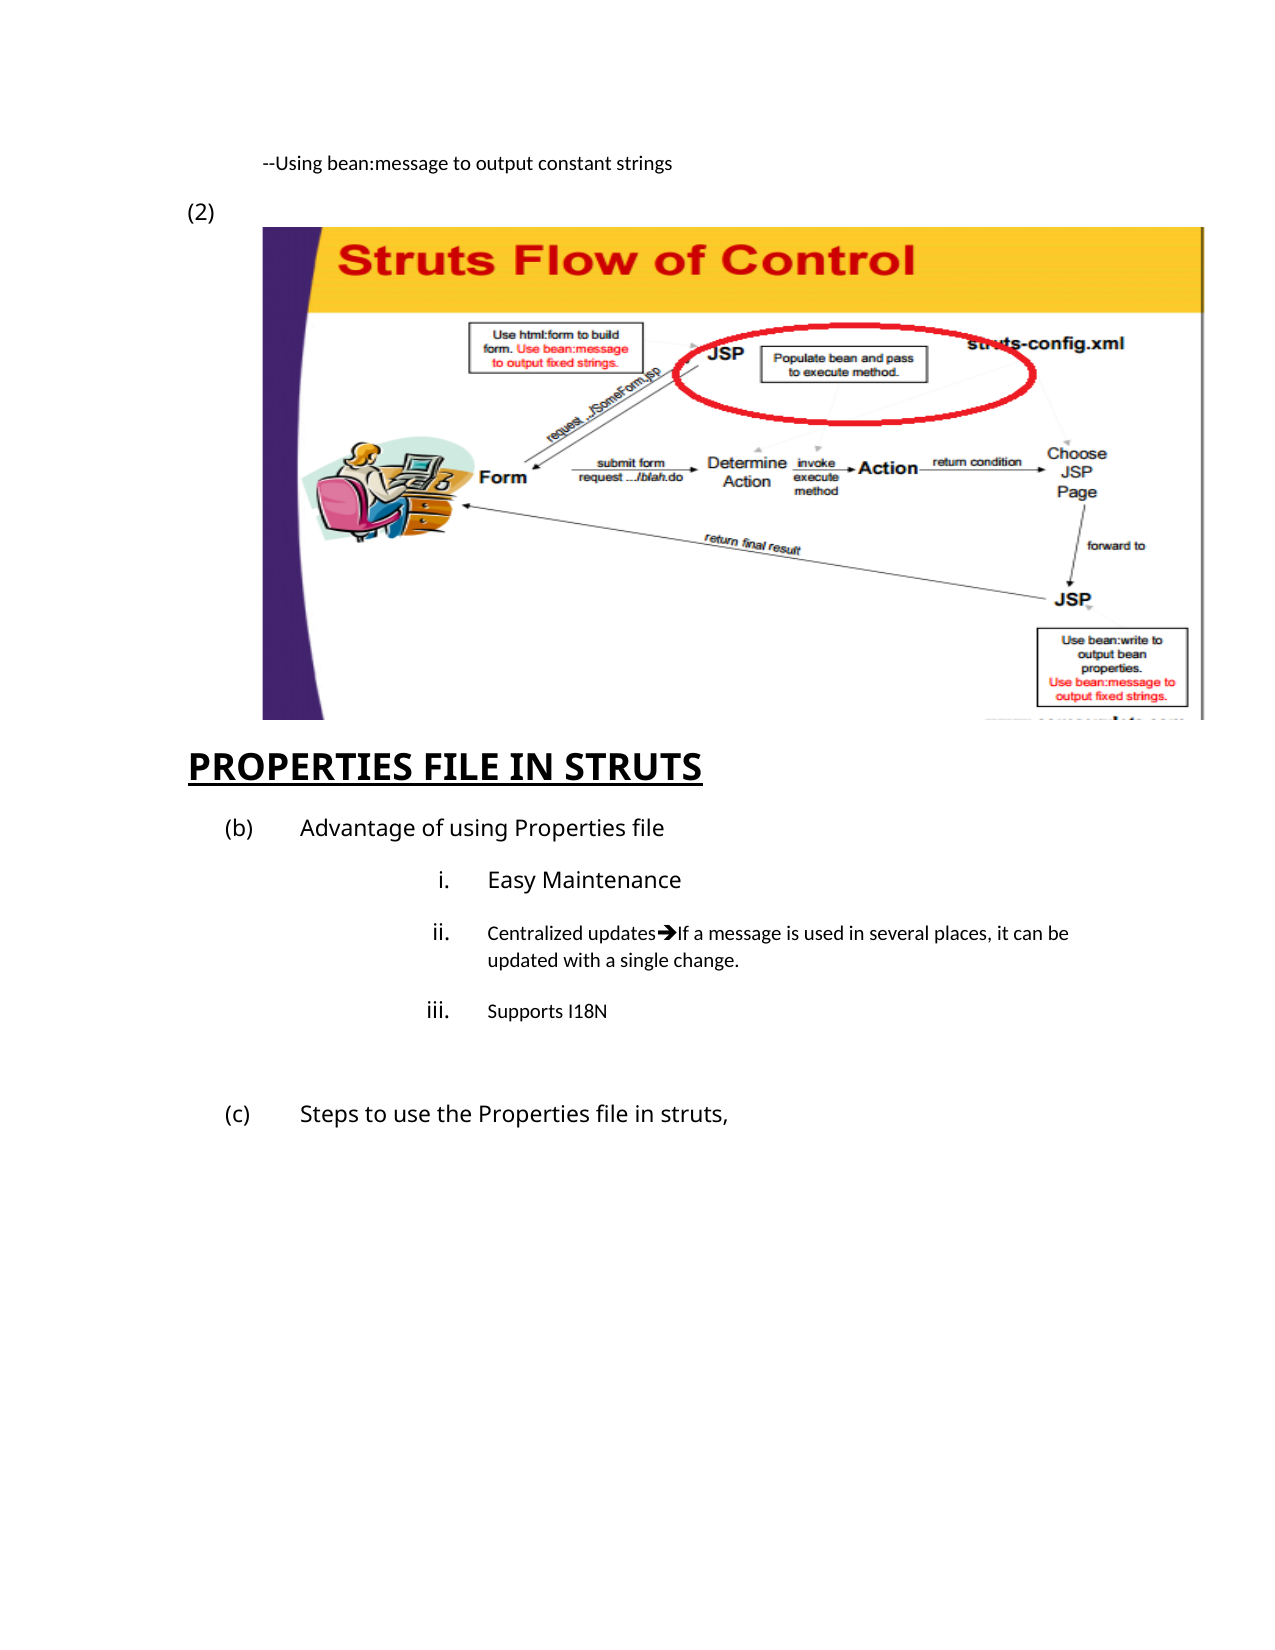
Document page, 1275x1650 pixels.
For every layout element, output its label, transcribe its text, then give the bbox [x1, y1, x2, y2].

picture [262, 227, 1217, 720]
list Supports I18N [450, 994, 1125, 1025]
list Advantage of using Properties file [225, 812, 1125, 843]
list Easy Maintenance [450, 864, 1125, 895]
list Steps to use the Properties file in struts, [225, 1098, 1125, 1129]
text --Using bean:message to output constant strings [262, 150, 1125, 175]
list Centralized updatesIf a message is used in several places, it can be updated with a single change. [450, 916, 1125, 973]
text PROPERTIES FILE IN STRUTS [187, 740, 1125, 791]
